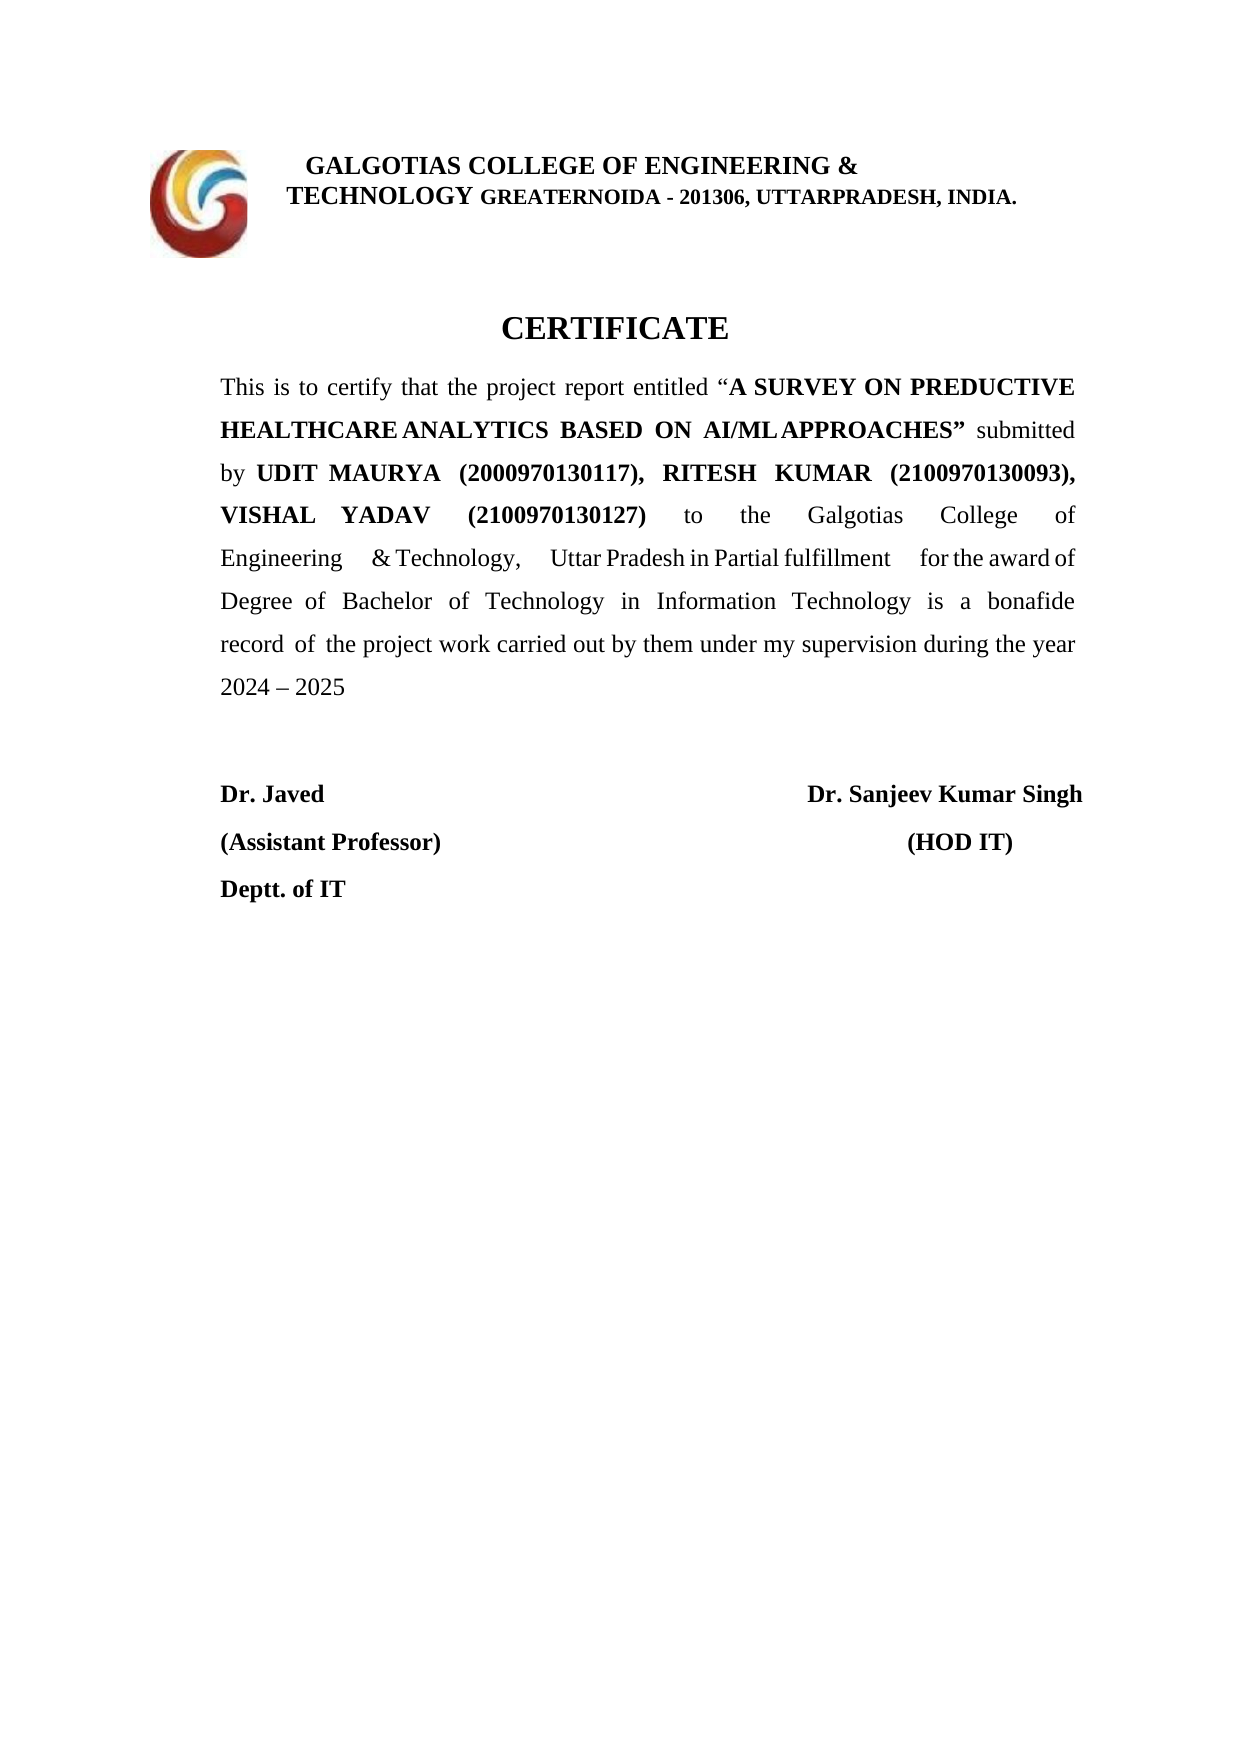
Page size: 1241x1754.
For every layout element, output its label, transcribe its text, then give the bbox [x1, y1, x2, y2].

text Dr. Sanjeev Kumar Singh [807, 779, 1154, 808]
picture [150, 150, 248, 258]
text CERTIFICATE [501, 308, 1154, 346]
text Dr. Javed [220, 779, 443, 808]
text GALGOTIAS COLLEGE OF ENGINEERING & TECHNOLOGY GREATERNOIDA - 201306, UTTARPRADESH, INDIA. [286, 150, 1026, 210]
text This is to certify that the project report entitled “A SURVEY ON PREDUCTIVE [220, 372, 1154, 400]
text Deptt. of IT [220, 874, 443, 903]
text (Assistant Professor) [220, 827, 443, 856]
text (HOD IT) [907, 827, 1154, 856]
text HEALTHCAREANALYTICS BASED ON AI/MLAPPROACHES” submitted by UDIT MAURYA (2000970130117), RITESH KUMAR (2100970130093), VISHAL YADAV (2100970130127) to the Galgotias College of Engineering &Technology, UttarPradeshinPartialfulfillment fortheawardof Degree of Bachelor of Technology in Information Technology is a bonafide record of the project work carried out by them under my supervision during the year 2024 – 2025 [220, 415, 1075, 701]
